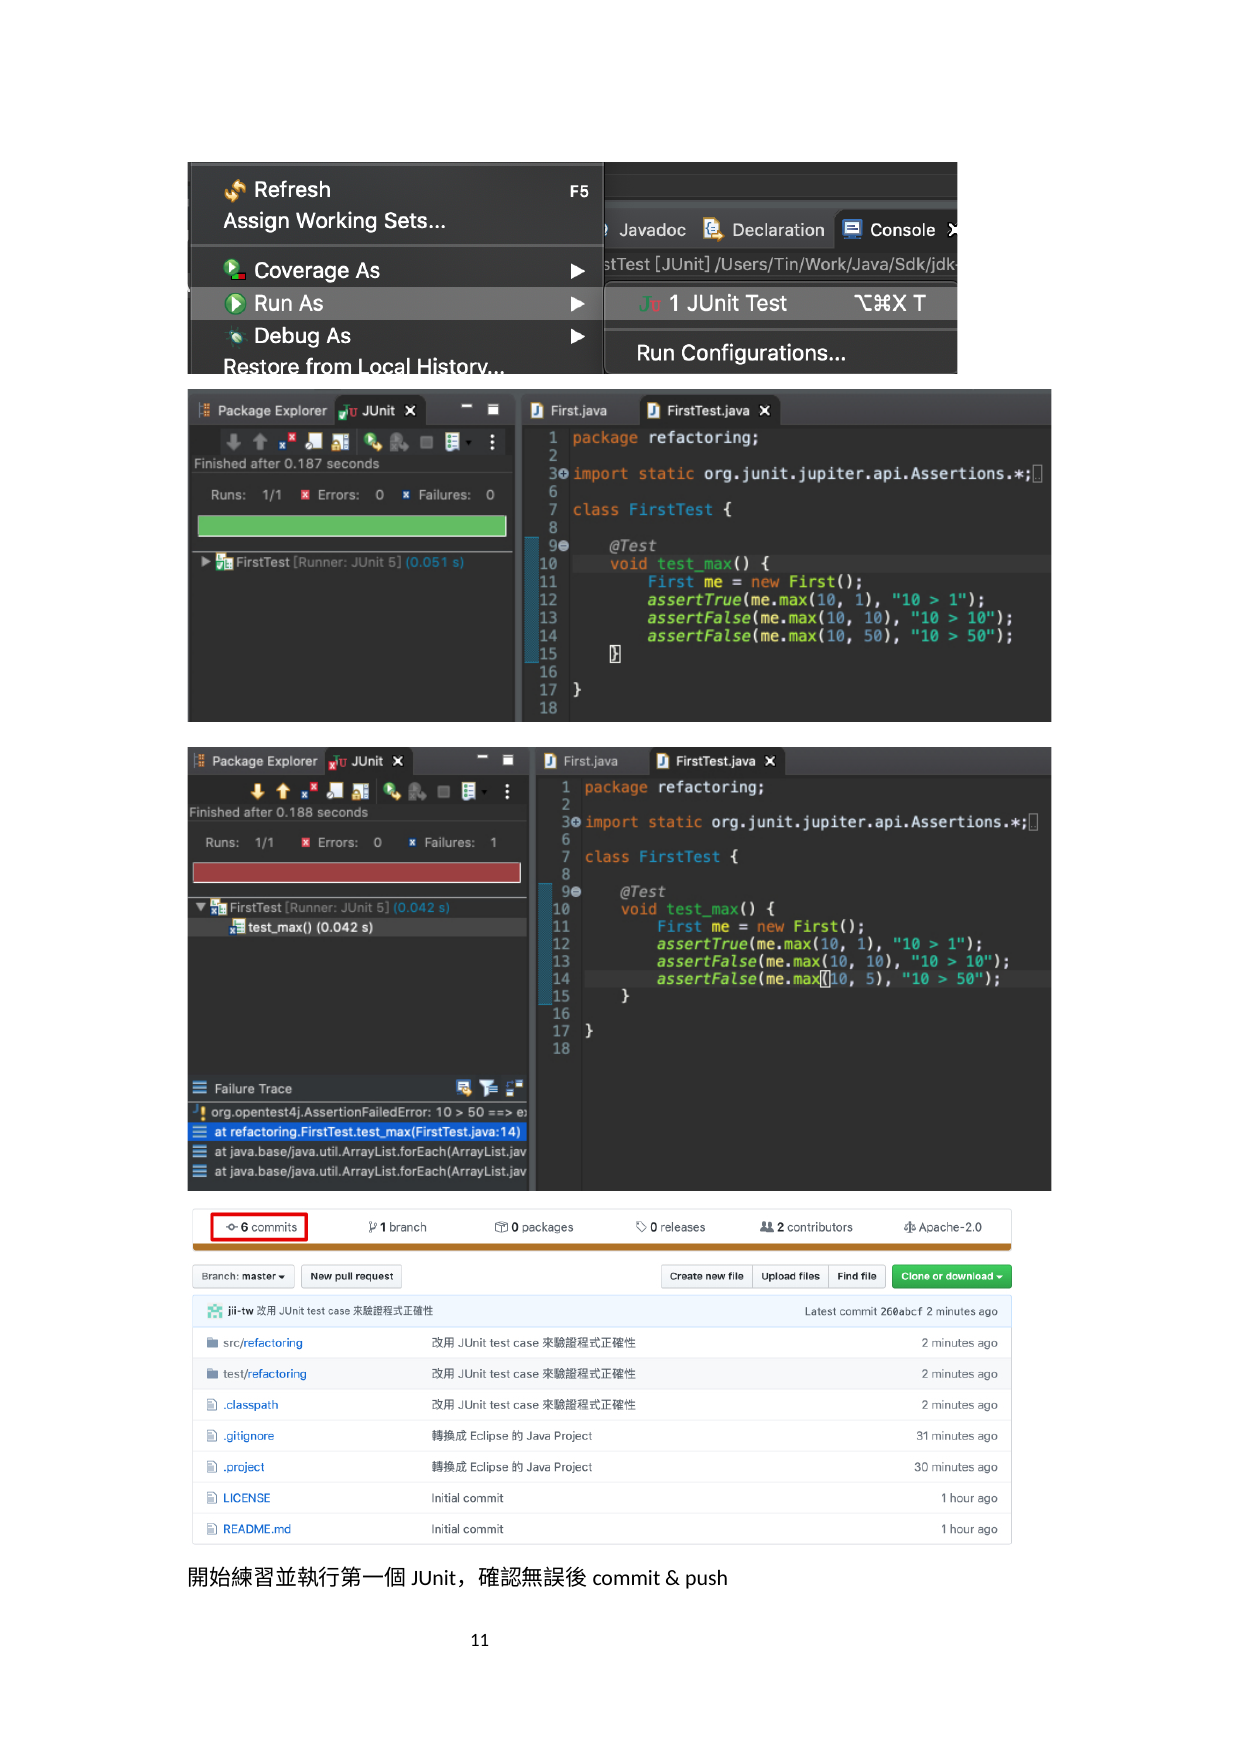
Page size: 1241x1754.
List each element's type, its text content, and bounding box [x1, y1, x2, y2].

picture [187, 1202, 1014, 1549]
picture [187, 162, 958, 374]
picture [187, 747, 1052, 1191]
text 開始練習並執行第一個 JUnit，確認無誤後 commit & push [187, 1559, 1053, 1592]
picture [187, 389, 1052, 722]
